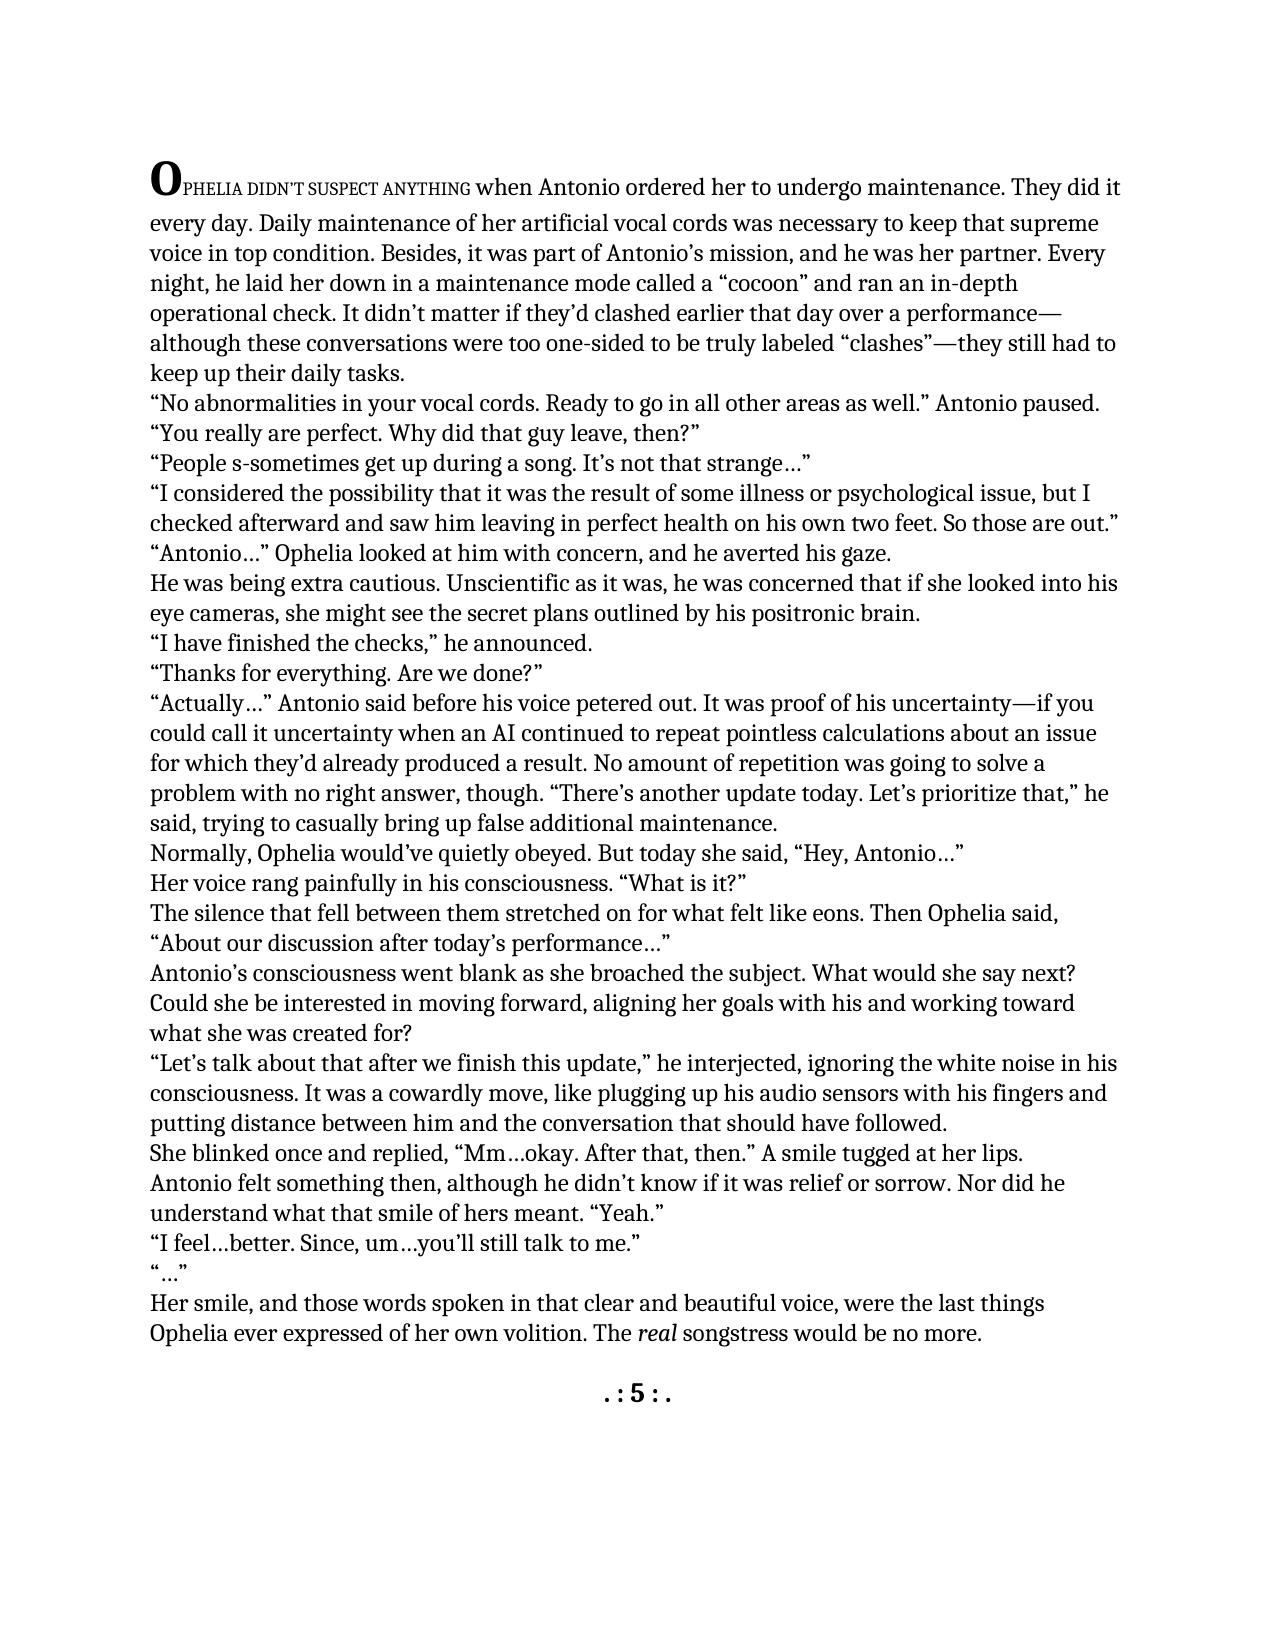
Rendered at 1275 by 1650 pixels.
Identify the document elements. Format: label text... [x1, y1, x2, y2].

text “People s-sometimes get up during a song. It’s not that strange…” [150, 447, 1125, 477]
text He was being extra cautious. Unscientific as it was, he was concerned that if she looked into his eye cameras, she might see the secret plans outlined by his positronic brain. [150, 567, 1125, 627]
text “I have finished the checks,” he announced. [150, 627, 1125, 657]
text “I feel…better. Since, um…you’ll still talk to me.” [150, 1227, 1125, 1257]
text Her voice rang painfully in his consciousness. “What is it?” [150, 867, 1125, 897]
text “Antonio…” Ophelia looked at him with concern, and he averted his gaze. [150, 537, 1125, 567]
text “Thanks for everything. Are we done?” [150, 657, 1125, 687]
text “…” [150, 1257, 1125, 1287]
text Normally, Ophelia would’ve quietly obeyed. But today she said, “Hey, Antonio…” [150, 837, 1125, 867]
text “Let’s talk about that after we finish this update,” he interjected, ignoring the white noise in his consciousness. It was a cowardly move, like plugging up his audio sensors with his fingers and putting distance between him and the conversation that should have followed. [150, 1047, 1125, 1137]
text Antonio’s consciousness went blank as she broached the subject. What would she say next? Could she be interested in moving forward, aligning her goals with his and working toward what she was created for? [150, 957, 1125, 1047]
text She blinked once and replied, “Mm…okay. After that, then.” A smile tugged at her lips. [150, 1137, 1125, 1167]
text OPHELIA DIDN’T SUSPECT ANYTHING when Antonio ordered her to undergo maintenance. They did it every day. Daily maintenance of her artificial vocal cords was necessary to keep that supreme voice in top condition. Besides, it was part of Antonio’s mission, and he was her partner. Every night, he laid her down in a maintenance mode called a “cocoon” and ran an in-depth operational check. It didn’t matter if they’d clashed earlier that day over a performance—although these conversations were too one-sided to be truly labeled “clashes”—they still had to keep up their daily tasks. [150, 150, 1125, 387]
text “No abnormalities in your vocal cords. Ready to go in all other areas as well.” Antonio paused. “You really are perfect. Why did that guy leave, then?” [150, 387, 1125, 447]
text Antonio felt something then, although he didn’t know if it was relief or sorrow. Nor did he understand what that smile of hers meant. “Yeah.” [150, 1167, 1125, 1227]
text . : 5 : . [150, 1377, 1125, 1410]
text The silence that fell between them stretched on for what felt like eons. Then Ophelia said, “About our discussion after today’s performance…” [150, 897, 1125, 957]
text “Actually…” Antonio said before his voice petered out. It was proof of his uncertainty—if you could call it uncertainty when an AI continued to repeat pointless calculations about an issue for which they’d already produced a result. No amount of repetition was going to solve a problem with no right answer, though. “There’s another update today. Let’s prioritize that,” he said, trying to casually bring up false additional maintenance. [150, 687, 1125, 837]
text “I considered the possibility that it was the result of some illness or psychological issue, but I checked afterward and saw him leaving in perfect health on his own two feet. So those are out.” [150, 477, 1125, 537]
text Her smile, and those words spoken in that clear and beautiful voice, were the last things Ophelia ever expressed of her own volition. The real songstress would be no more. [150, 1287, 1125, 1347]
